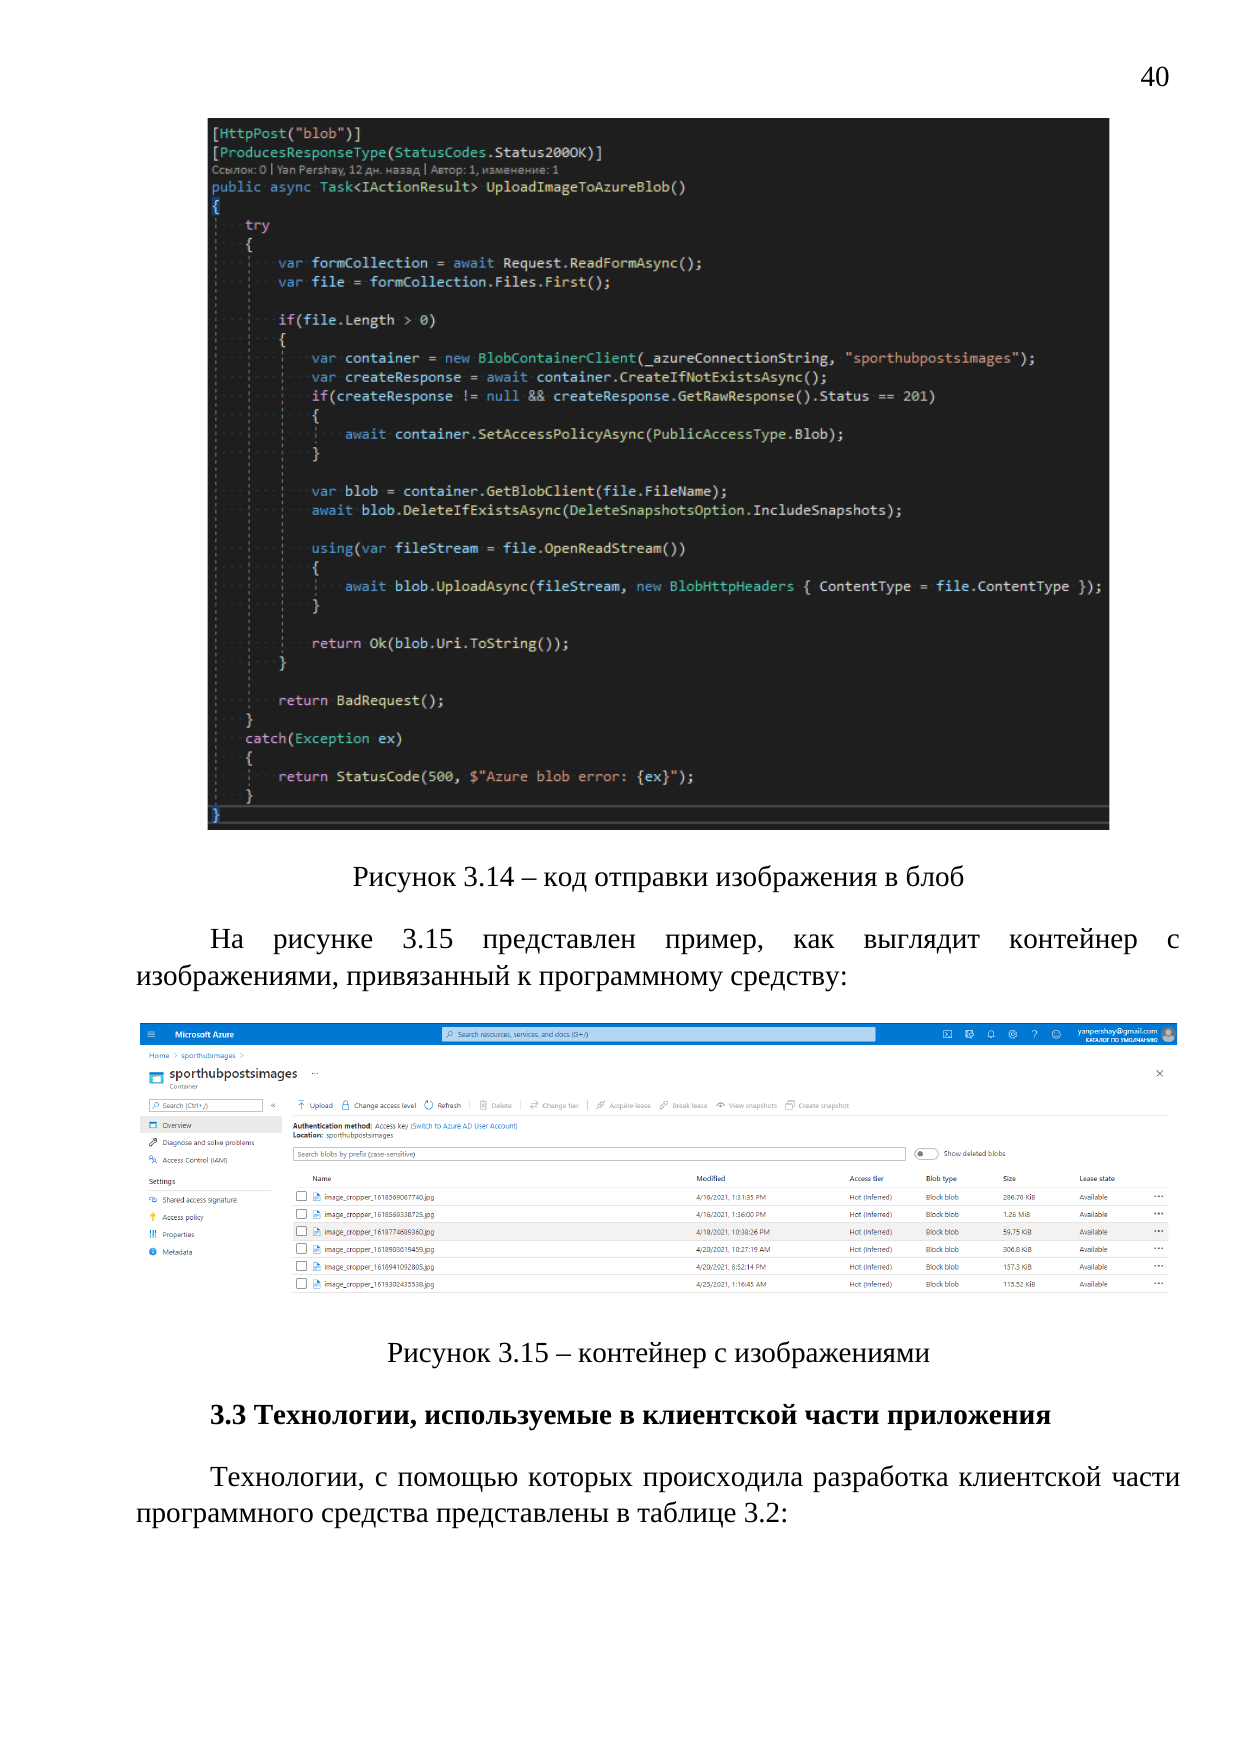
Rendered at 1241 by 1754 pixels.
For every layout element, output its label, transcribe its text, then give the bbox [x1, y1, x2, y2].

text На рисунке 3.15 представлен пример, как выглядит контейнер с изображениями, привязанный к программному средству: [136, 922, 1181, 991]
list Технологии, используемые в клиентской части приложения [210, 1397, 1181, 1431]
text Рисунок 3.15 – контейнер с изображениями [136, 1335, 1181, 1368]
picture [140, 1023, 1178, 1306]
text Технологии, с помощью которых происходила разработка клиентской части программного средства представлены в таблице 3.2: [136, 1459, 1181, 1528]
text Рисунок 3.14 – код отправки изображения в блоб [136, 859, 1181, 892]
picture [207, 118, 1110, 830]
